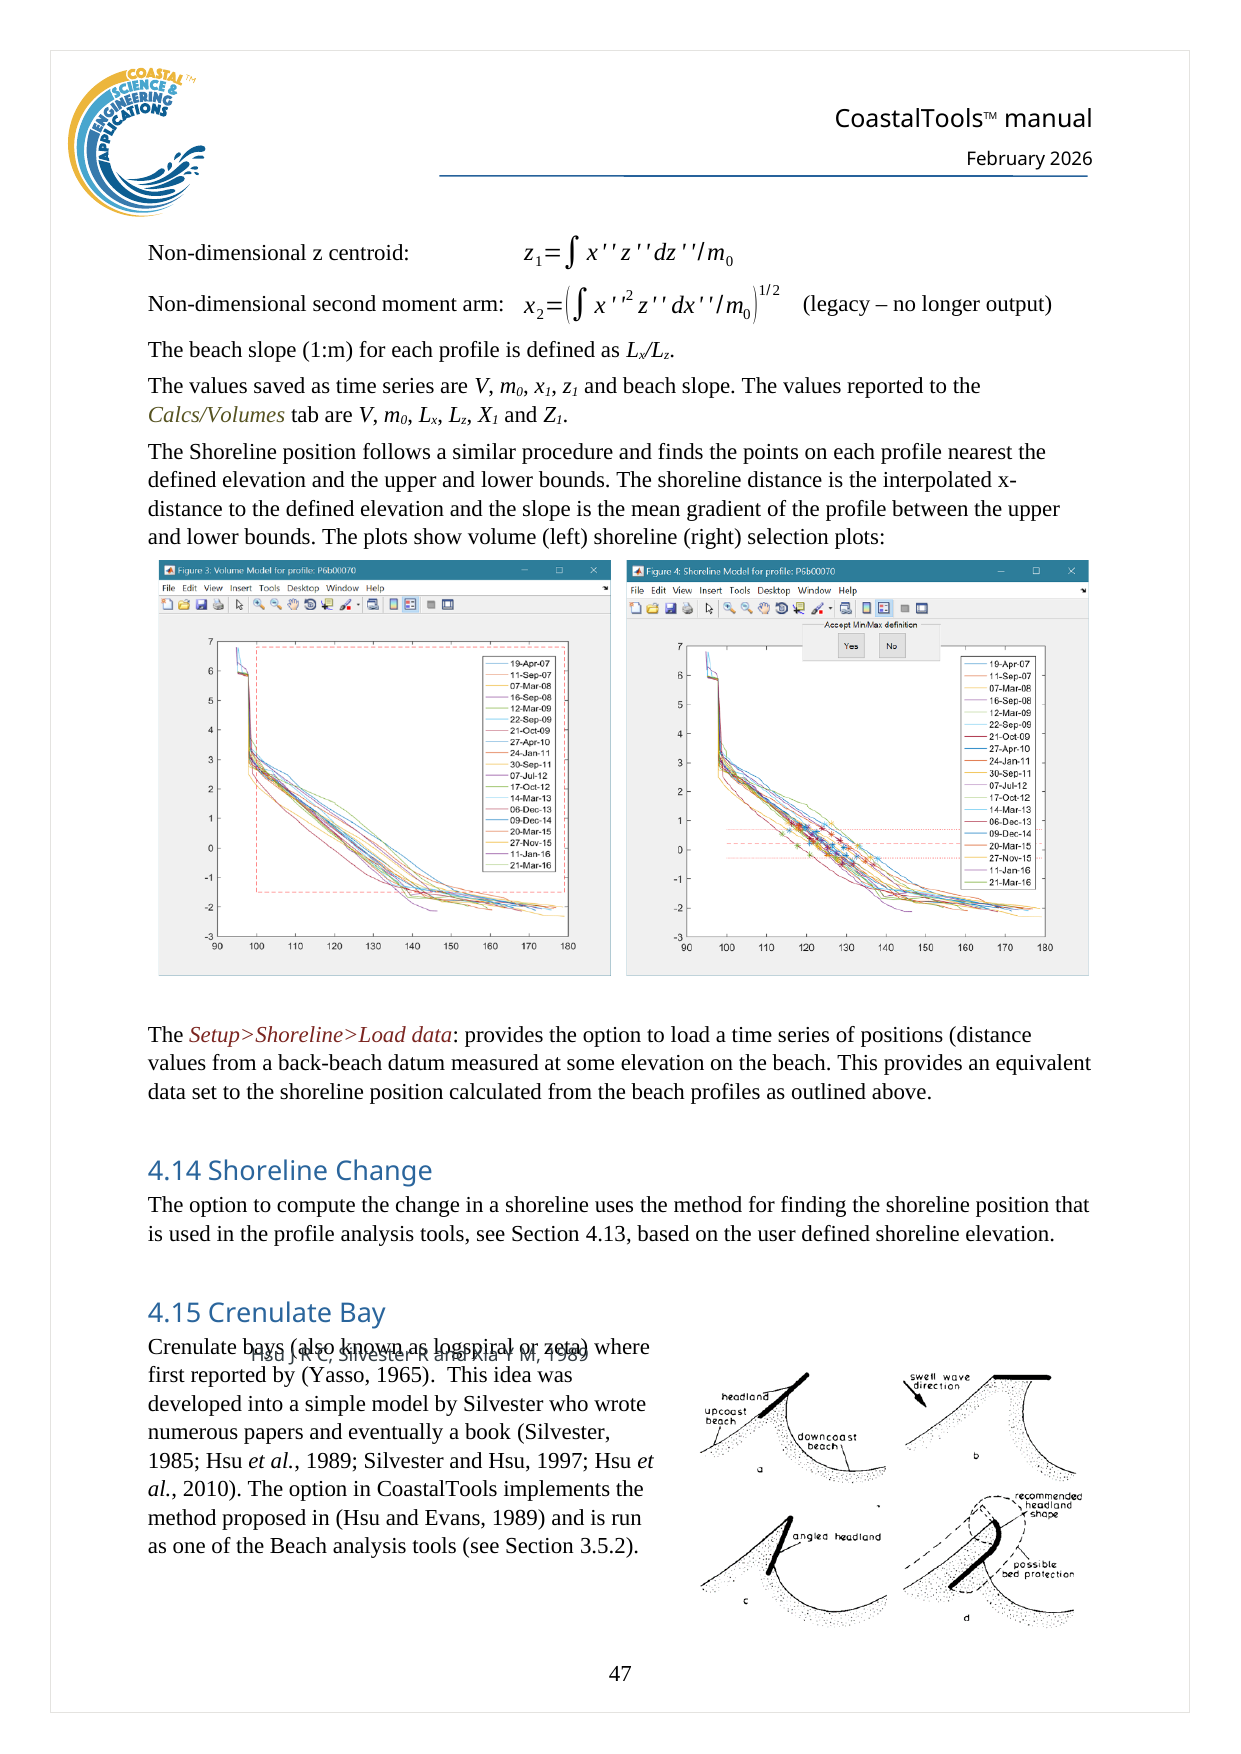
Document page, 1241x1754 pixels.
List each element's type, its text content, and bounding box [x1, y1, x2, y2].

text The Setup>Shoreline>Load data: provides the option to load a time series of positions (distance values from a back-beach datum measured at some elevation on the beach. This provides an equivalent data set to the shoreline position calculated from the beach profiles as outlined above. [148, 1021, 1093, 1104]
text Non-dimensional second moment arm: (legacy – no longer output) [148, 282, 1093, 325]
subtitle Shoreline Change [148, 1151, 1093, 1188]
text The option to compute the change in a shoreline uses the method for finding the shoreline position that is used in the profile analysis tools, see Section 4.13, based on the user defined shoreline elevation. [148, 1191, 1093, 1246]
text Non-dimensional z centroid: [148, 234, 1093, 271]
table_header [615, 560, 1092, 984]
picture [626, 560, 1089, 976]
text Crenulate bays (also known as logspiral or zeta) where first reported by (Yasso, 1965). This idea was developed into a simple model by Silvester who wrote numerous papers and eventually a book (Silvester, 1985; Hsu et al., 1989; Silvester and Hsu, 1997; Hsu et al., 2010). The option in CoastalTools implements the method proposed in (Hsu and Evans, 1989) and is run as one of the Beach analysis tools (see Section 3.5.2). [148, 1333, 1093, 1558]
table_header [148, 560, 615, 984]
text The beach slope (1:m) for each profile is defined as Lx/Lz. [148, 336, 1093, 362]
picture [158, 560, 611, 976]
text The values saved as time series are V, m0, x1, z1 and beach slope. The values reported to the Calcs/Volumes tab are V, m0, Lx, Lz, X1 and Z1. [148, 373, 1093, 427]
picture [675, 1353, 1093, 1637]
text The Shoreline position follows a similar procedure and finds the points on each profile nearest the defined elevation and the upper and lower bounds. The shoreline distance is the interpolated x-distance to the defined elevation and the slope is the mean gradient of the profile between the upper and lower bounds. The plots show volume (left) shoreline (right) selection plots: [148, 438, 1093, 549]
subtitle Crenulate Bay [148, 1293, 1093, 1330]
